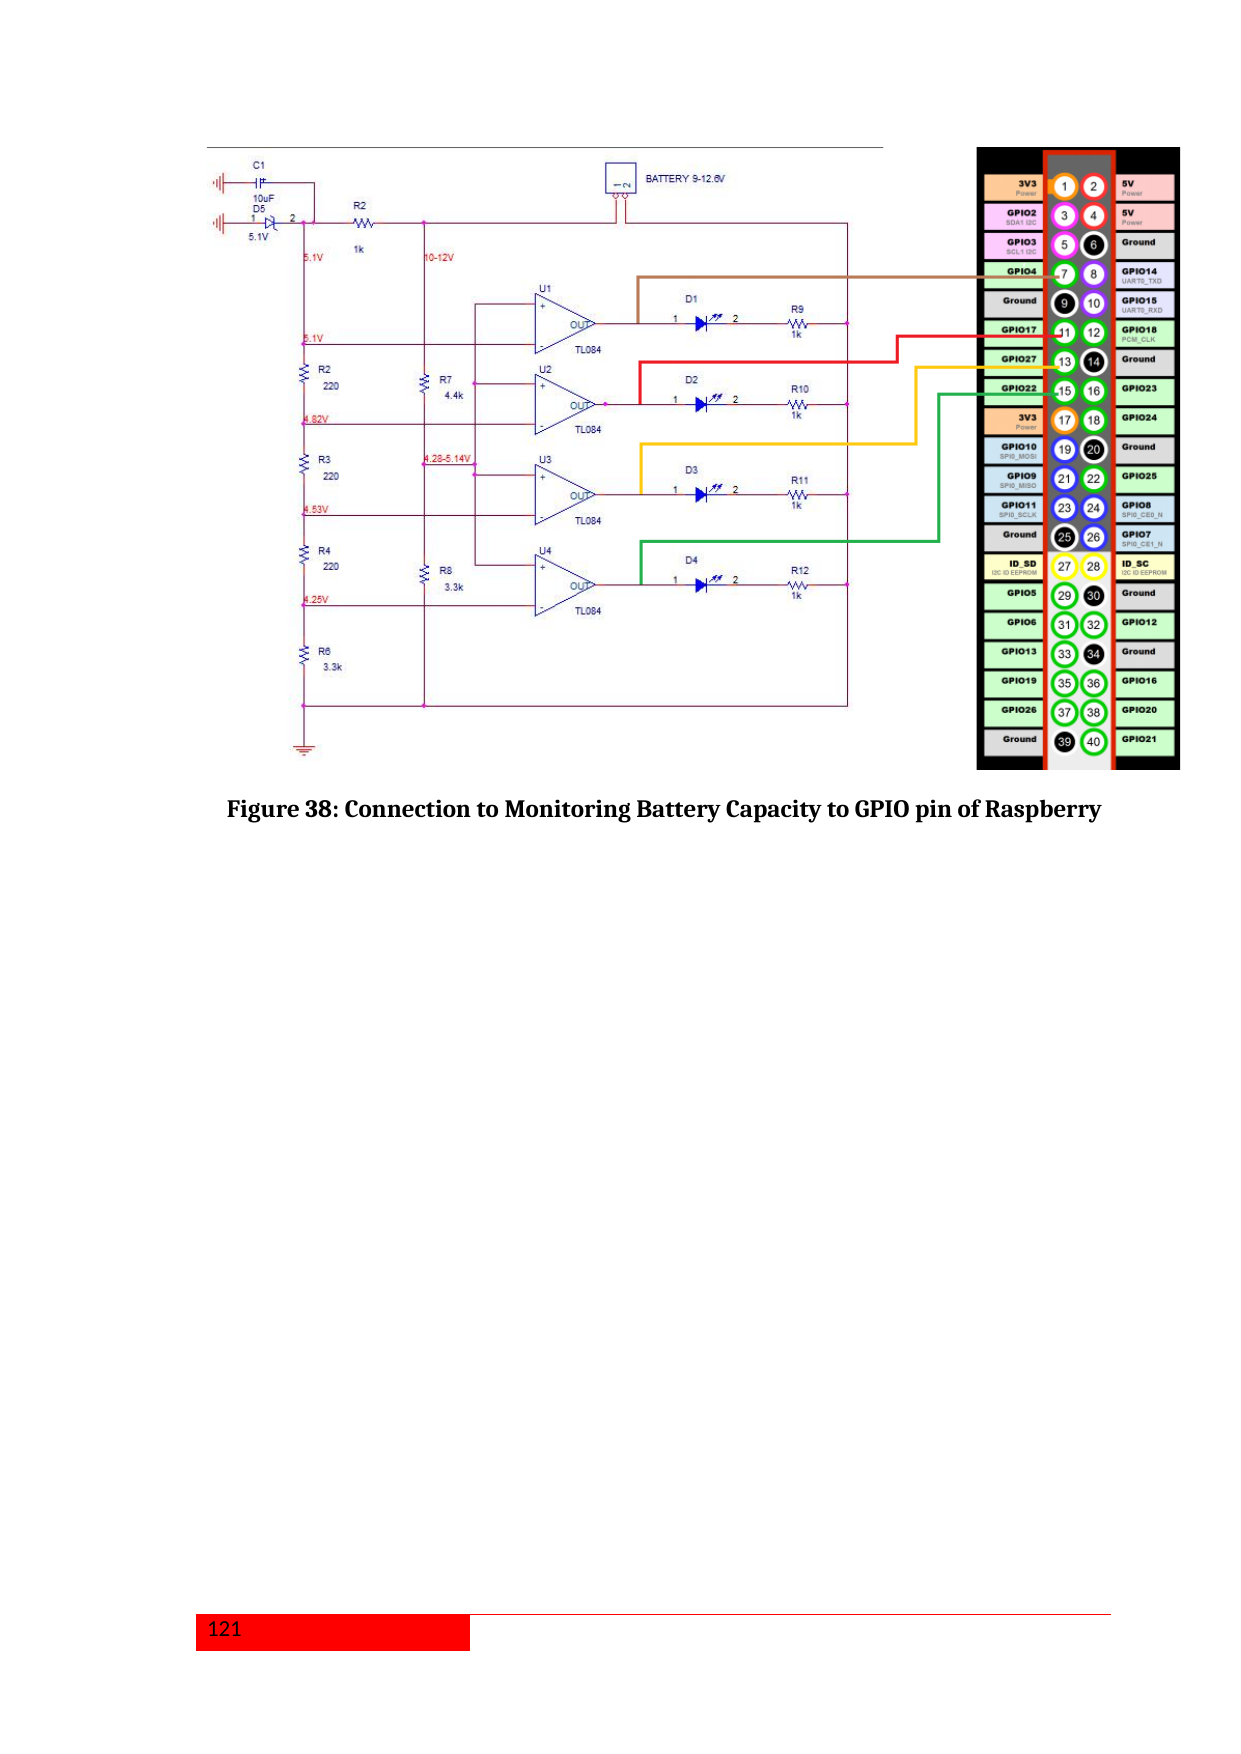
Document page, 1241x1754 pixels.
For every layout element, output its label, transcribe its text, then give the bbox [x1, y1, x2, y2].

picture [206, 147, 1181, 770]
list Figure 38: Connection to Monitoring Battery Capacity to GPIO pin of Raspberry [207, 794, 1122, 823]
